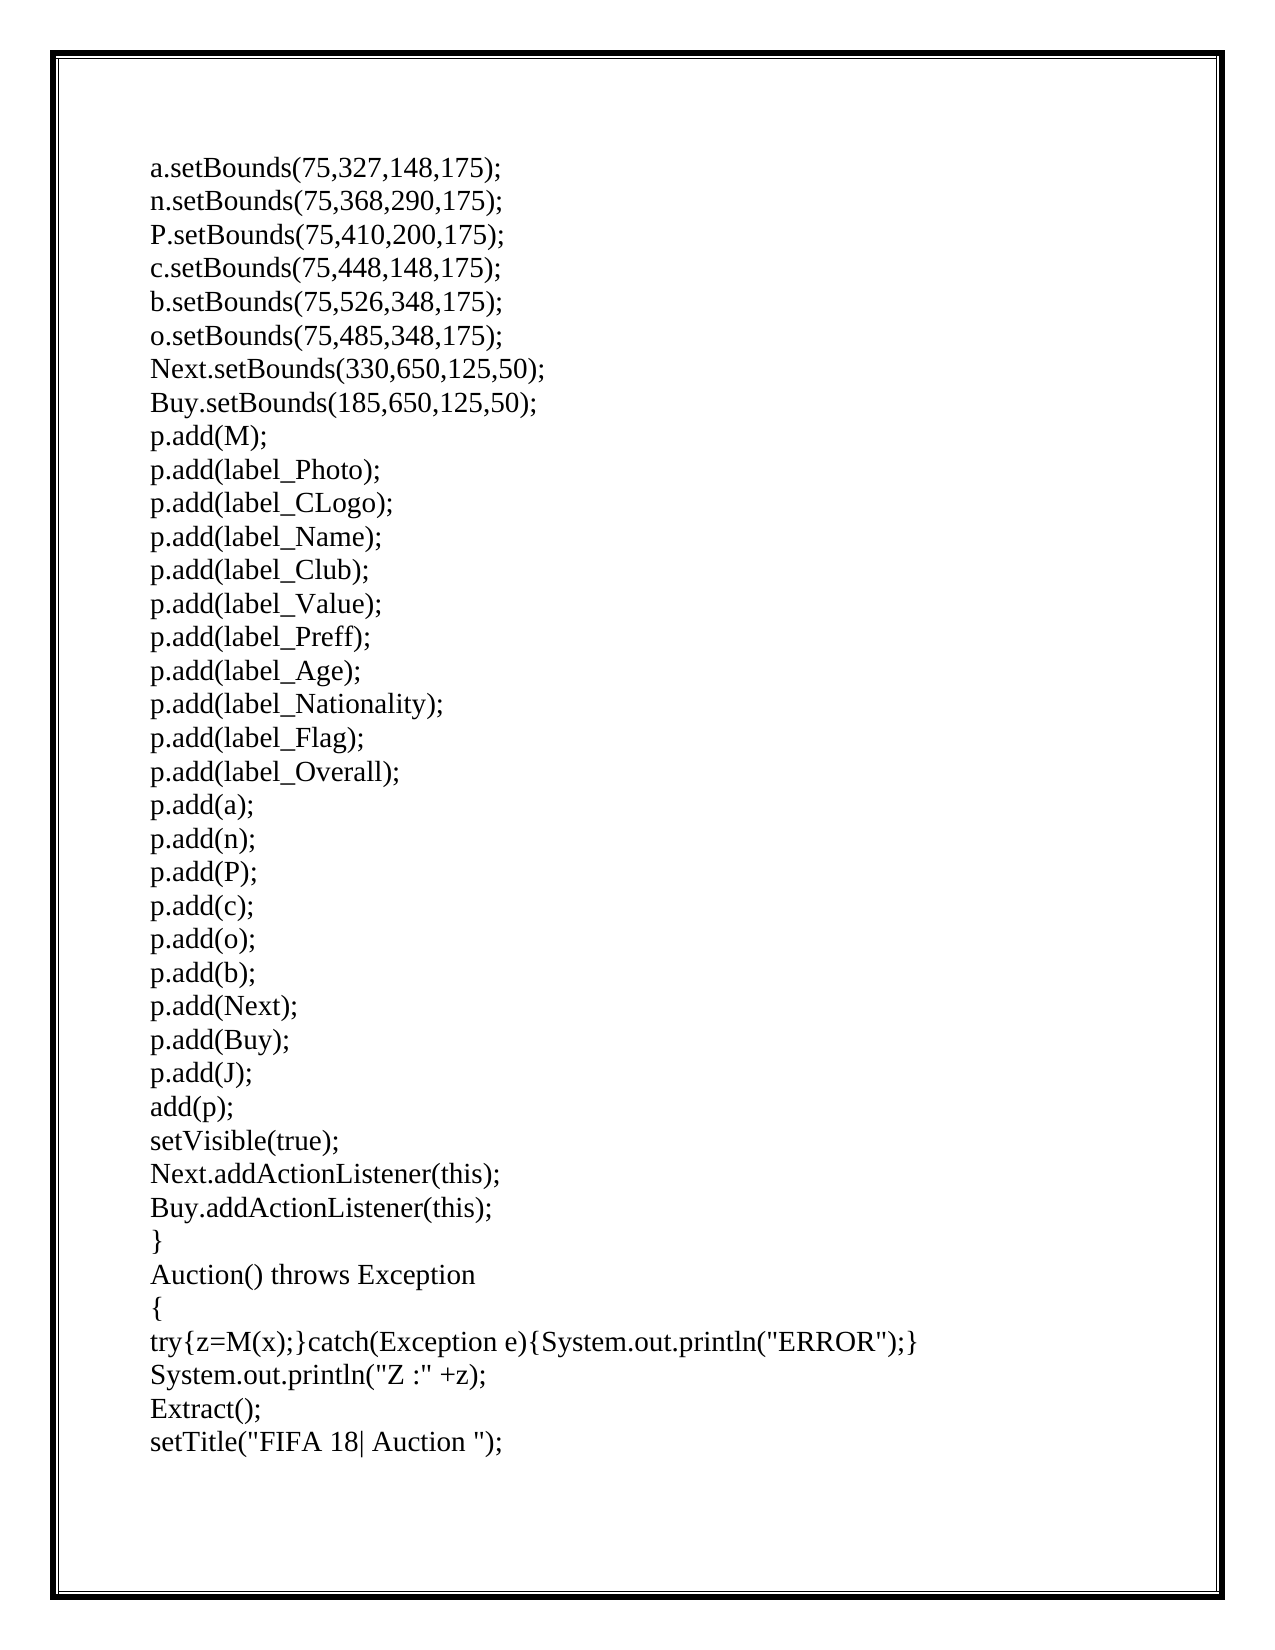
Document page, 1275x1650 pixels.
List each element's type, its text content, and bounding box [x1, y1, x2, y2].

text p.add(J); [150, 1056, 1125, 1089]
text p.add(c); [150, 888, 1125, 921]
text setVisible(true); [150, 1123, 1125, 1156]
text Buy.addActionListener(this); [150, 1190, 1125, 1223]
text c.setBounds(75,448,148,175); [150, 251, 1125, 284]
text p.add(label_Preff); [150, 619, 1125, 653]
text p.add(Buy); [150, 1022, 1125, 1056]
text p.add(label_CLogo); [150, 485, 1125, 519]
text p.add(n); [150, 821, 1125, 854]
text p.add(label_Flag); [150, 720, 1125, 754]
text add(p); [150, 1089, 1125, 1123]
text Extract(); [150, 1391, 1125, 1424]
text p.add(label_Age); [150, 653, 1125, 687]
text p.add(label_Club); [150, 552, 1125, 586]
text p.add(a); [150, 787, 1125, 821]
text p.add(label_Name); [150, 519, 1125, 552]
text o.setBounds(75,485,348,175); [150, 318, 1125, 351]
text { [150, 1290, 1125, 1324]
text p.add(label_Nationality); [150, 687, 1125, 720]
text System.out.println("Z :" +z); [150, 1357, 1125, 1391]
text p.add(label_Value); [150, 586, 1125, 619]
text p.add(label_Photo); [150, 452, 1125, 485]
text p.add(b); [150, 955, 1125, 988]
text n.setBounds(75,368,290,175); [150, 183, 1125, 217]
text p.add(o); [150, 921, 1125, 955]
text p.add(label_Overall); [150, 754, 1125, 787]
text P.setBounds(75,410,200,175); [150, 217, 1125, 251]
text Next.setBounds(330,650,125,50); [150, 351, 1125, 385]
text setTitle("FIFA 18| Auction "); [150, 1424, 1125, 1458]
text Auction() throws Exception [150, 1257, 1125, 1290]
text p.add(P); [150, 854, 1125, 888]
text a.setBounds(75,327,148,175); [150, 150, 1125, 183]
text } [150, 1223, 1125, 1257]
text Buy.setBounds(185,650,125,50); [150, 385, 1125, 418]
text Next.addActionListener(this); [150, 1156, 1125, 1190]
text try{z=M(x);}catch(Exception e){System.out.println("ERROR");} [150, 1324, 1125, 1357]
text b.setBounds(75,526,348,175); [150, 284, 1125, 318]
text p.add(Next); [150, 988, 1125, 1022]
text p.add(M); [150, 418, 1125, 452]
